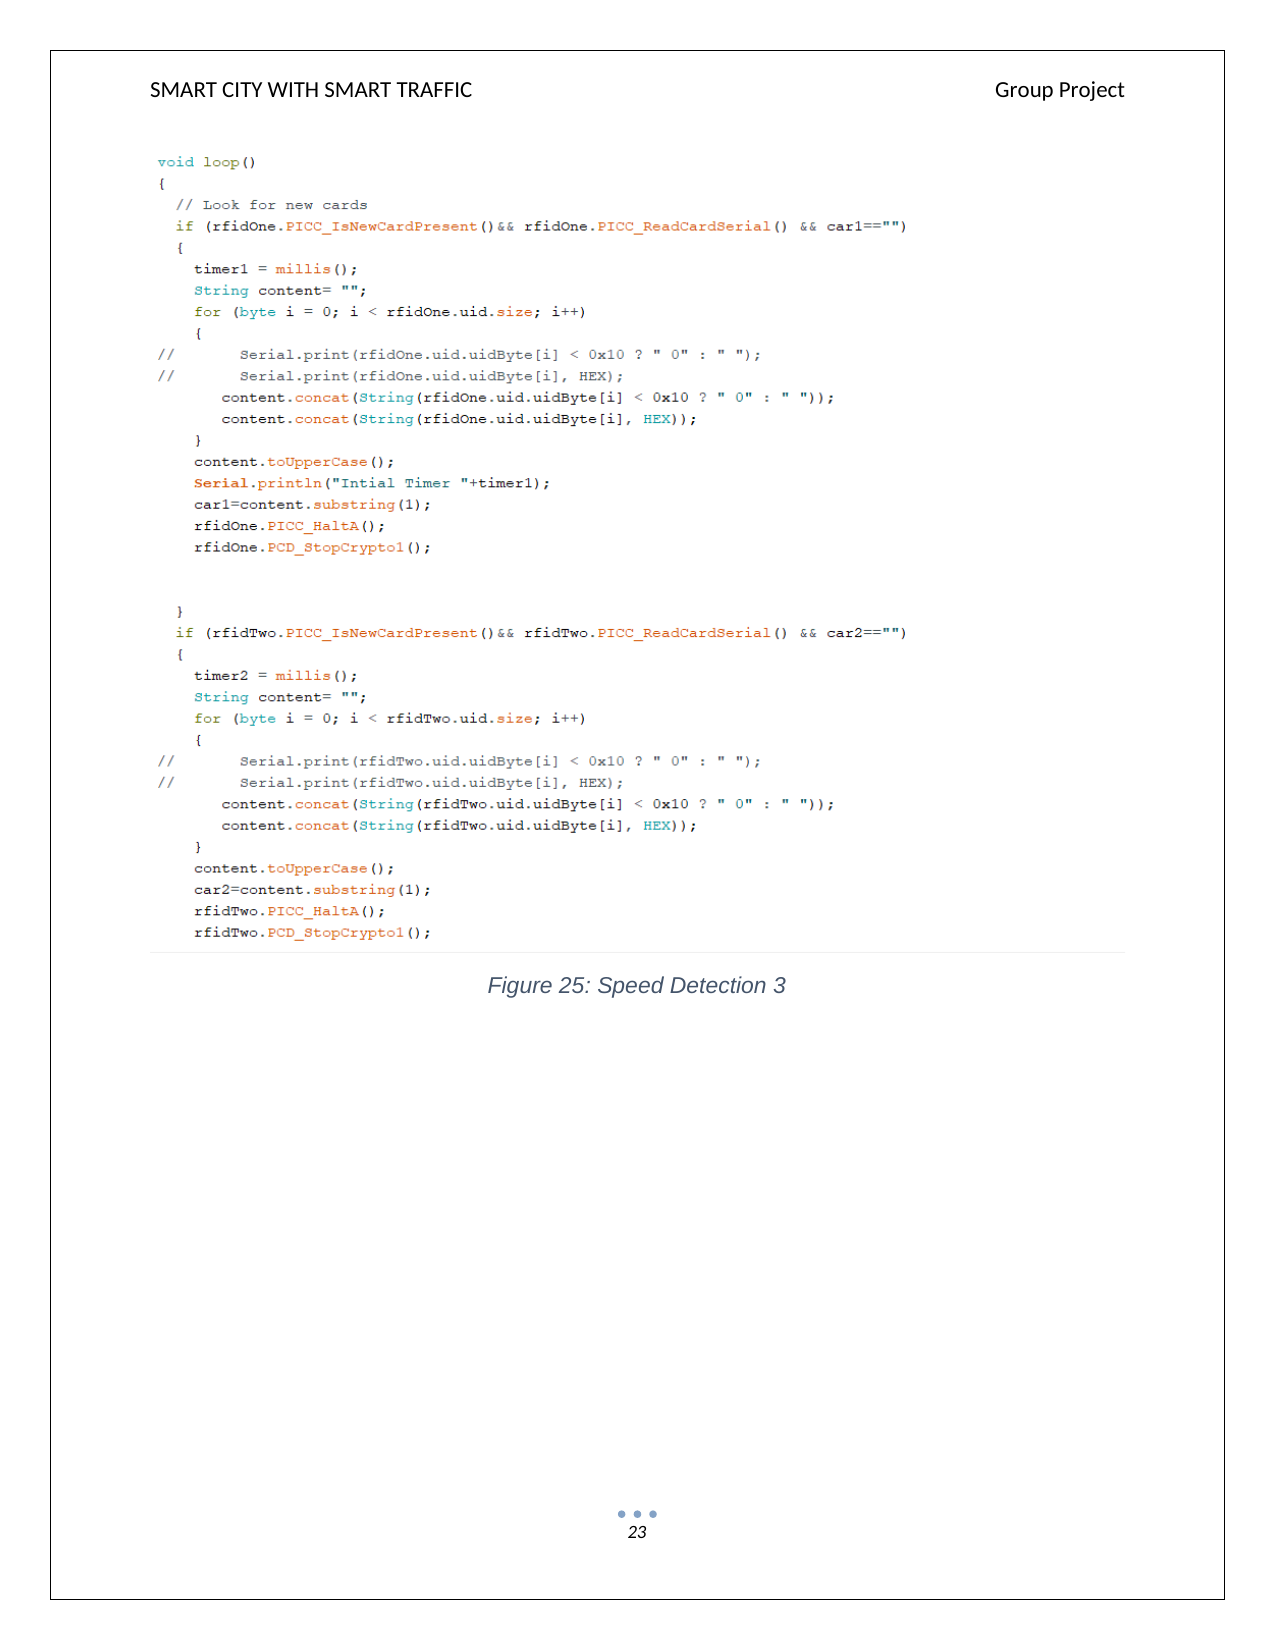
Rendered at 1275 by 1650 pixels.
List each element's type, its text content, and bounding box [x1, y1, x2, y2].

picture [150, 150, 1125, 953]
text Figure 25: Speed Detection 3 [150, 972, 1125, 998]
